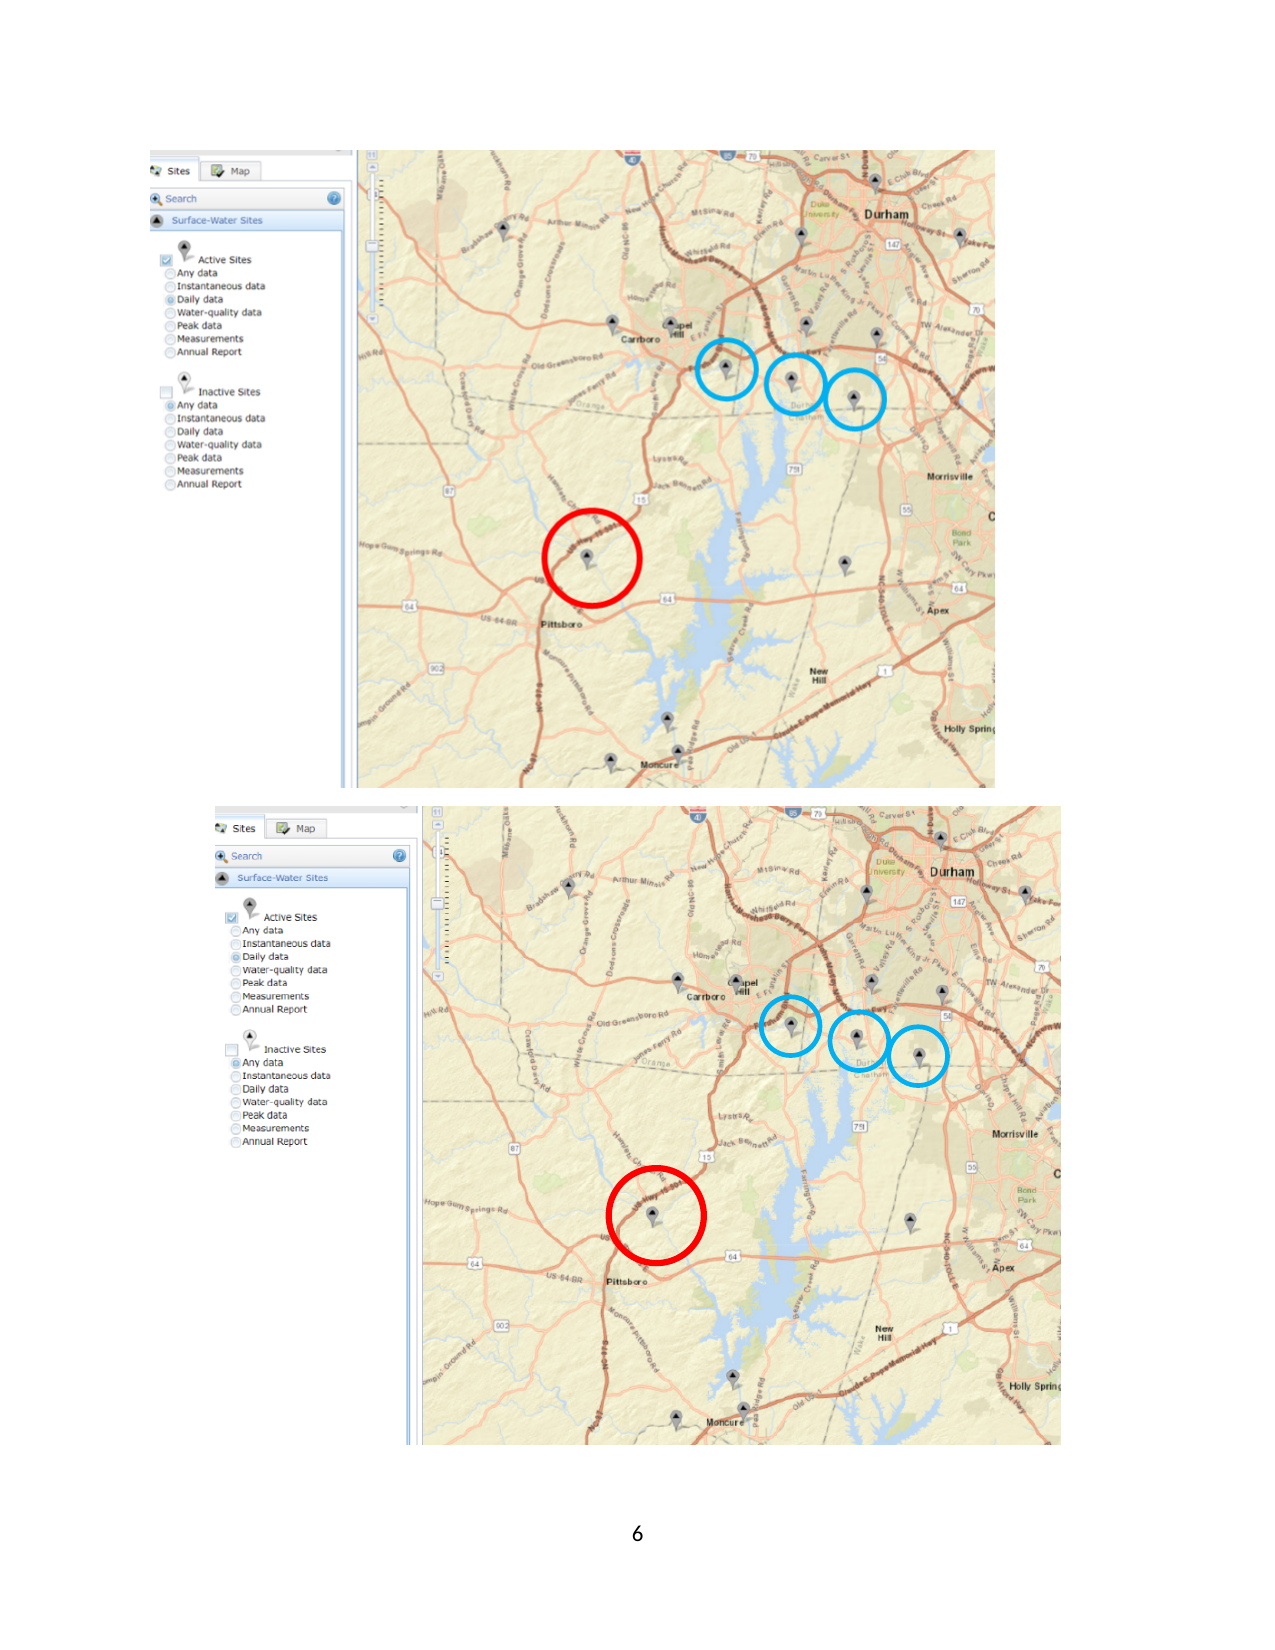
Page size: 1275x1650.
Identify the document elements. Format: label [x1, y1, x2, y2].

picture [215, 806, 1061, 1445]
picture [150, 150, 996, 788]
